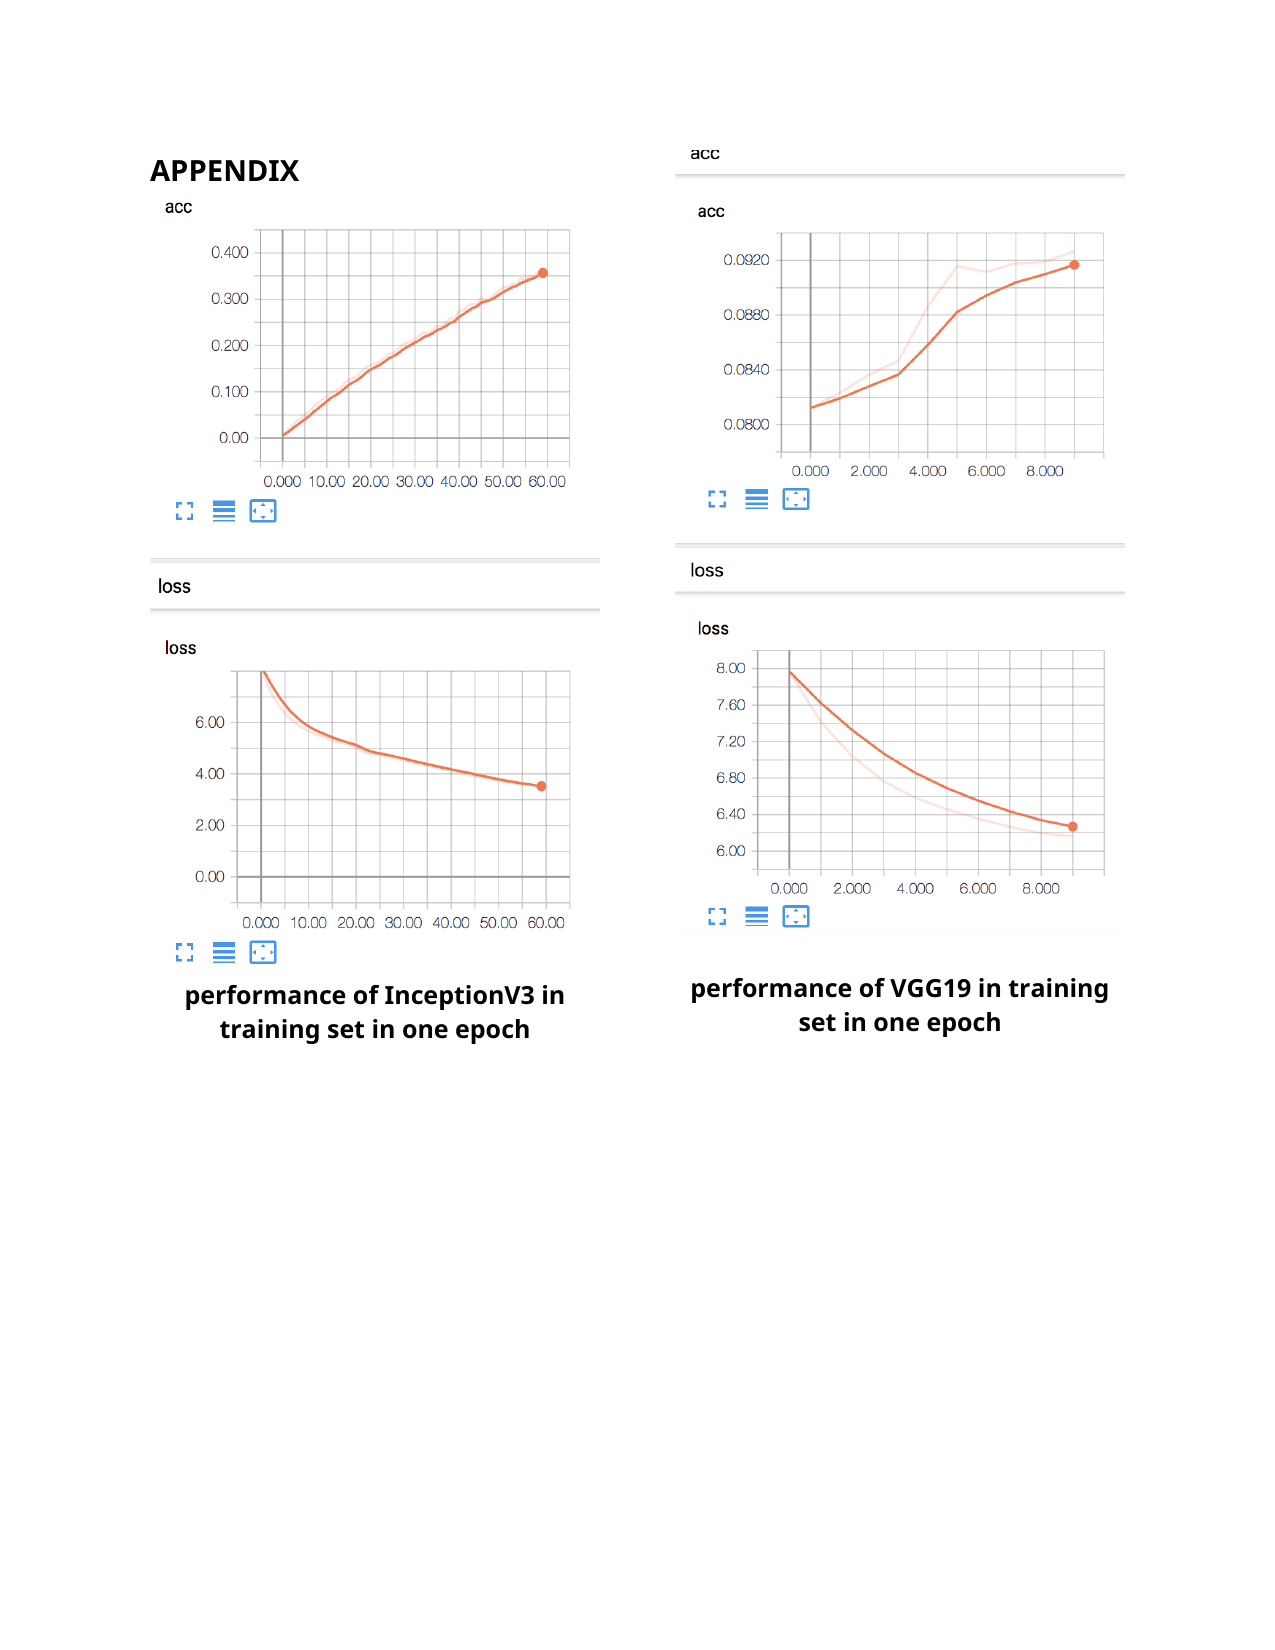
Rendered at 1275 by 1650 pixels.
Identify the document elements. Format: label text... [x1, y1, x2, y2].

text APPENDIX [150, 150, 600, 189]
text performance of InceptionV3 in training set in one epoch [150, 978, 600, 1045]
picture [675, 150, 1125, 937]
text performance of VGG19 in training set in one epoch [675, 971, 1125, 1039]
picture [150, 189, 600, 978]
